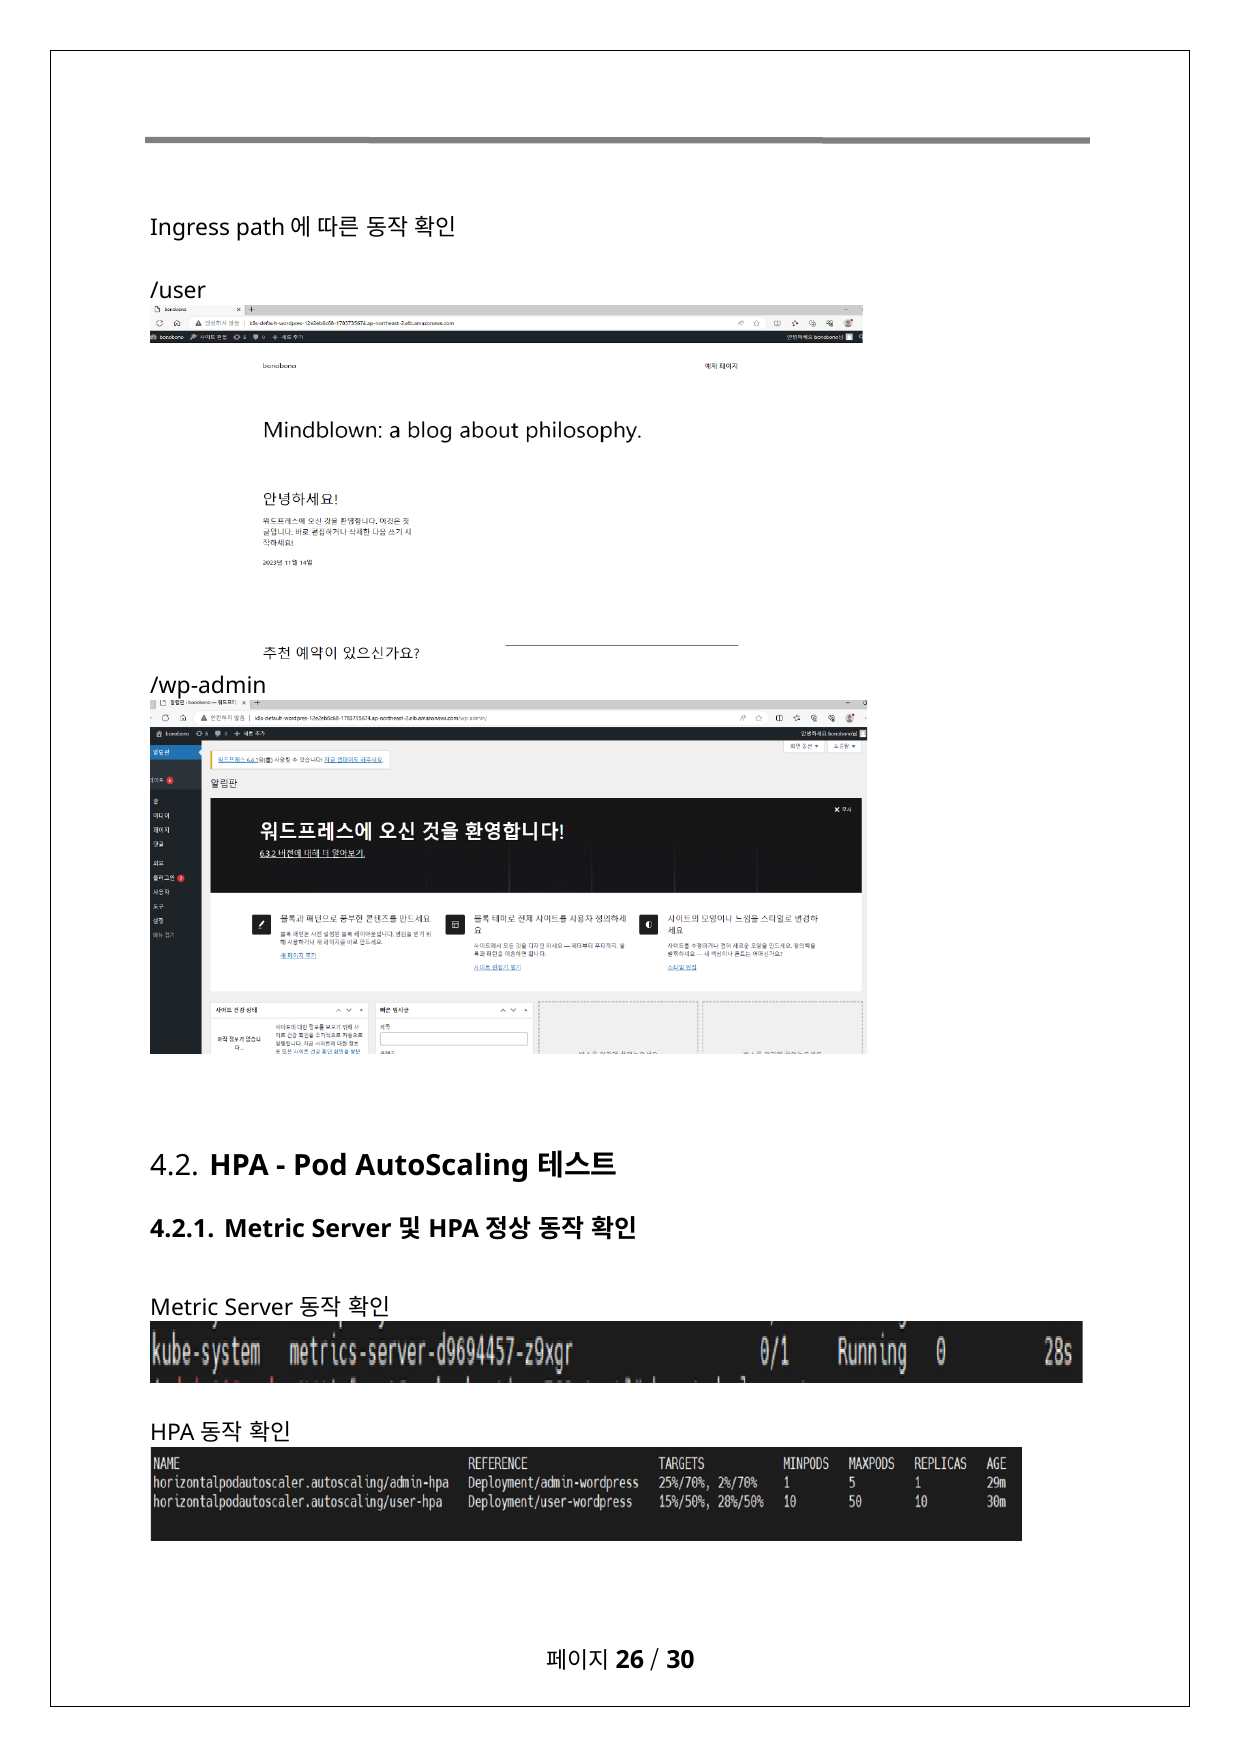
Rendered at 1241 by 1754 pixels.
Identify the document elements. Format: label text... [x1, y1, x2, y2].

text Metric Server 동작 확인 [150, 1288, 1090, 1322]
text /user [150, 274, 1090, 305]
text HPA 동작 확인 [150, 1414, 1090, 1447]
picture [150, 305, 863, 669]
text Ingress path에 따른 동작 확인 [150, 209, 1090, 243]
text /wp-admin [150, 669, 1090, 700]
subtitle Metric Server 및 HPA 정상 동작 확인 [150, 1208, 1090, 1245]
picture [150, 1447, 1022, 1541]
picture [150, 700, 868, 1054]
picture [150, 1321, 1083, 1383]
subtitle HPA - Pod AutoScaling 테스트 [150, 1141, 1090, 1183]
